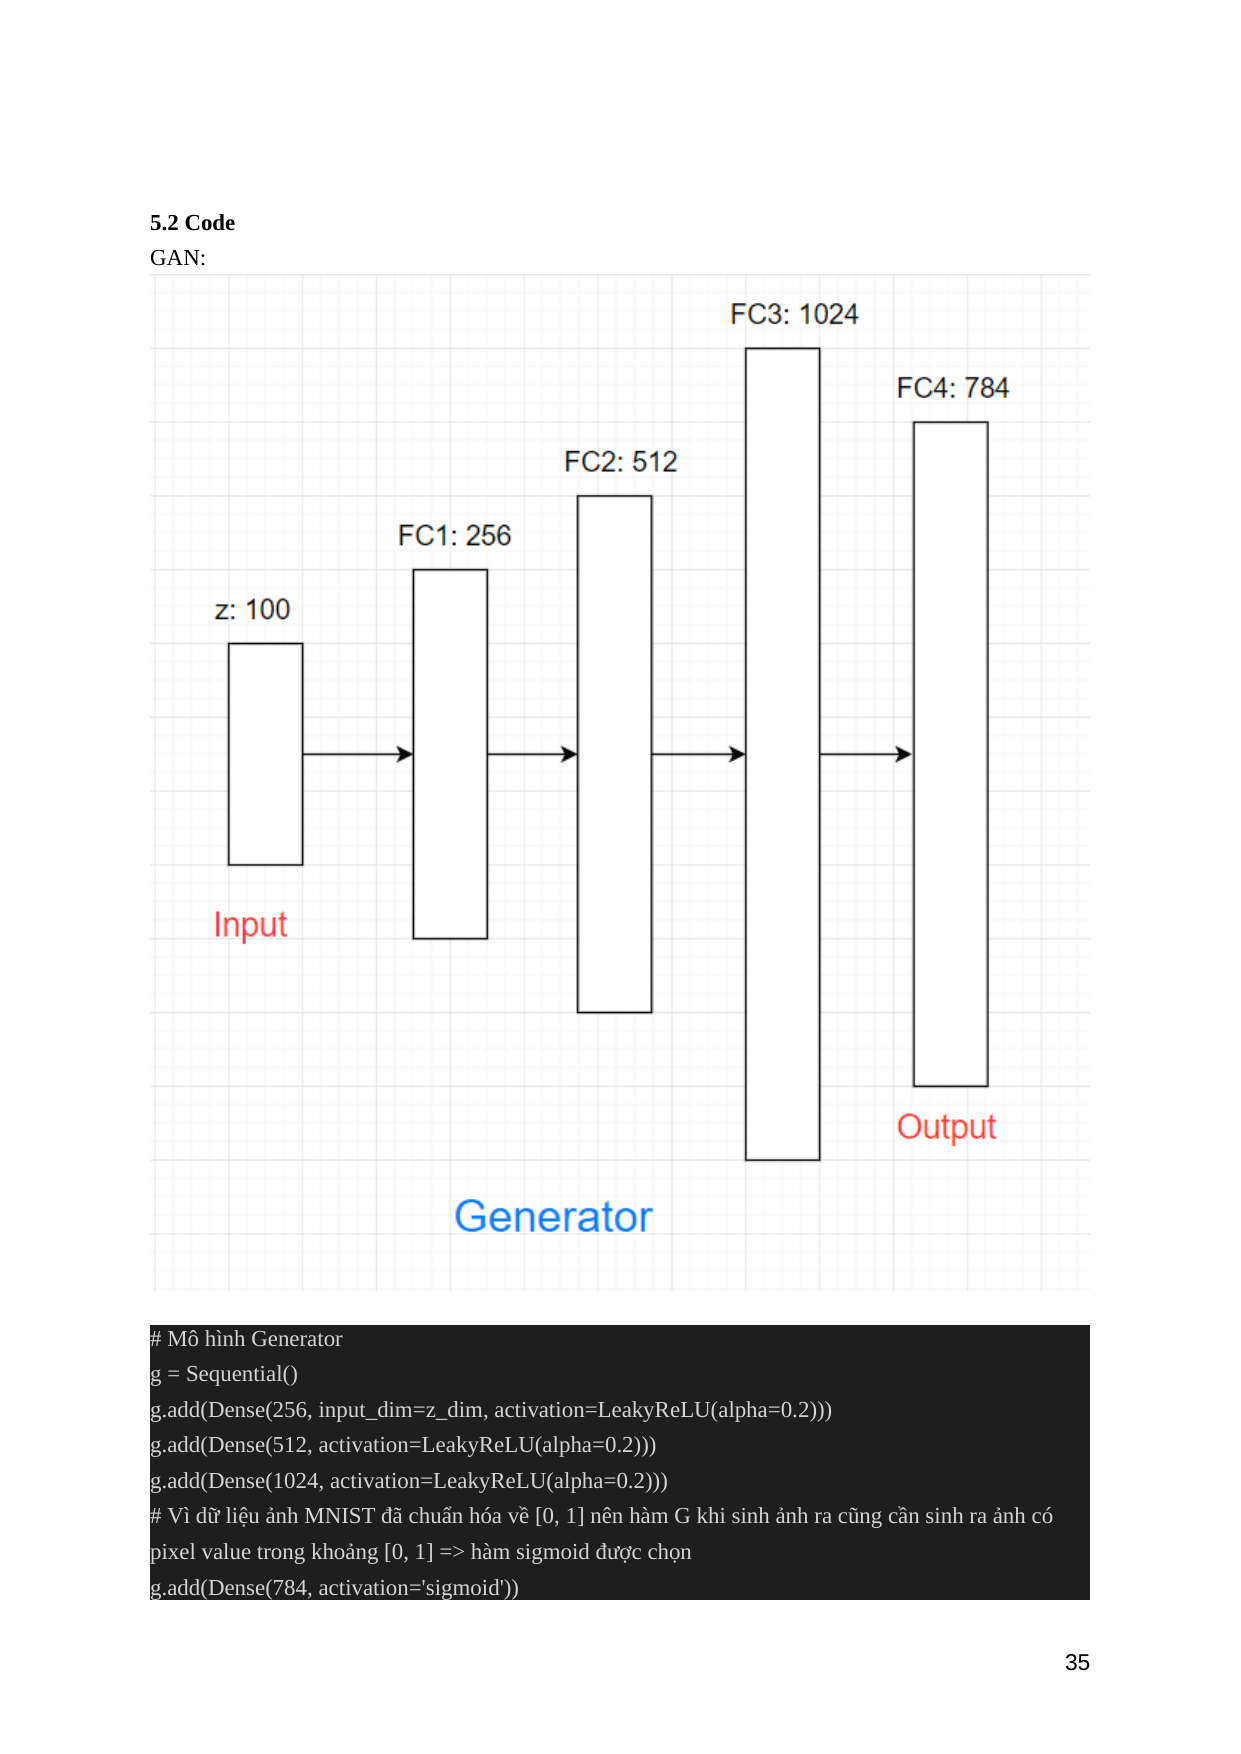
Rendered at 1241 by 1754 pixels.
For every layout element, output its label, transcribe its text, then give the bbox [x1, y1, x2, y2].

text # Vì dữ liệu ảnh MNIST đã chuẩn hóa về [0, 1] nên hàm G khi sinh ảnh ra cũng cần sinh ra ảnh có pixel value trong khoảng [0, 1] => hàm sigmoid được chọn [150, 1503, 1090, 1564]
subtitle 5.2 Code [150, 209, 1090, 236]
picture [150, 274, 1091, 1291]
text g = Sequential() [150, 1361, 1090, 1387]
text g.add(Dense(256, input_dim=z_dim, activation=LeakyReLU(alpha=0.2))) [150, 1396, 1090, 1422]
text g.add(Dense(512, activation=LeakyReLU(alpha=0.2))) [150, 1432, 1090, 1458]
text g.add(Dense(1024, activation=LeakyReLU(alpha=0.2))) [150, 1467, 1090, 1493]
text g.add(Dense(784, activation='sigmoid')) [150, 1574, 1090, 1600]
text GAN: [150, 244, 1090, 270]
text # Mô hình Generator [150, 1325, 1090, 1351]
